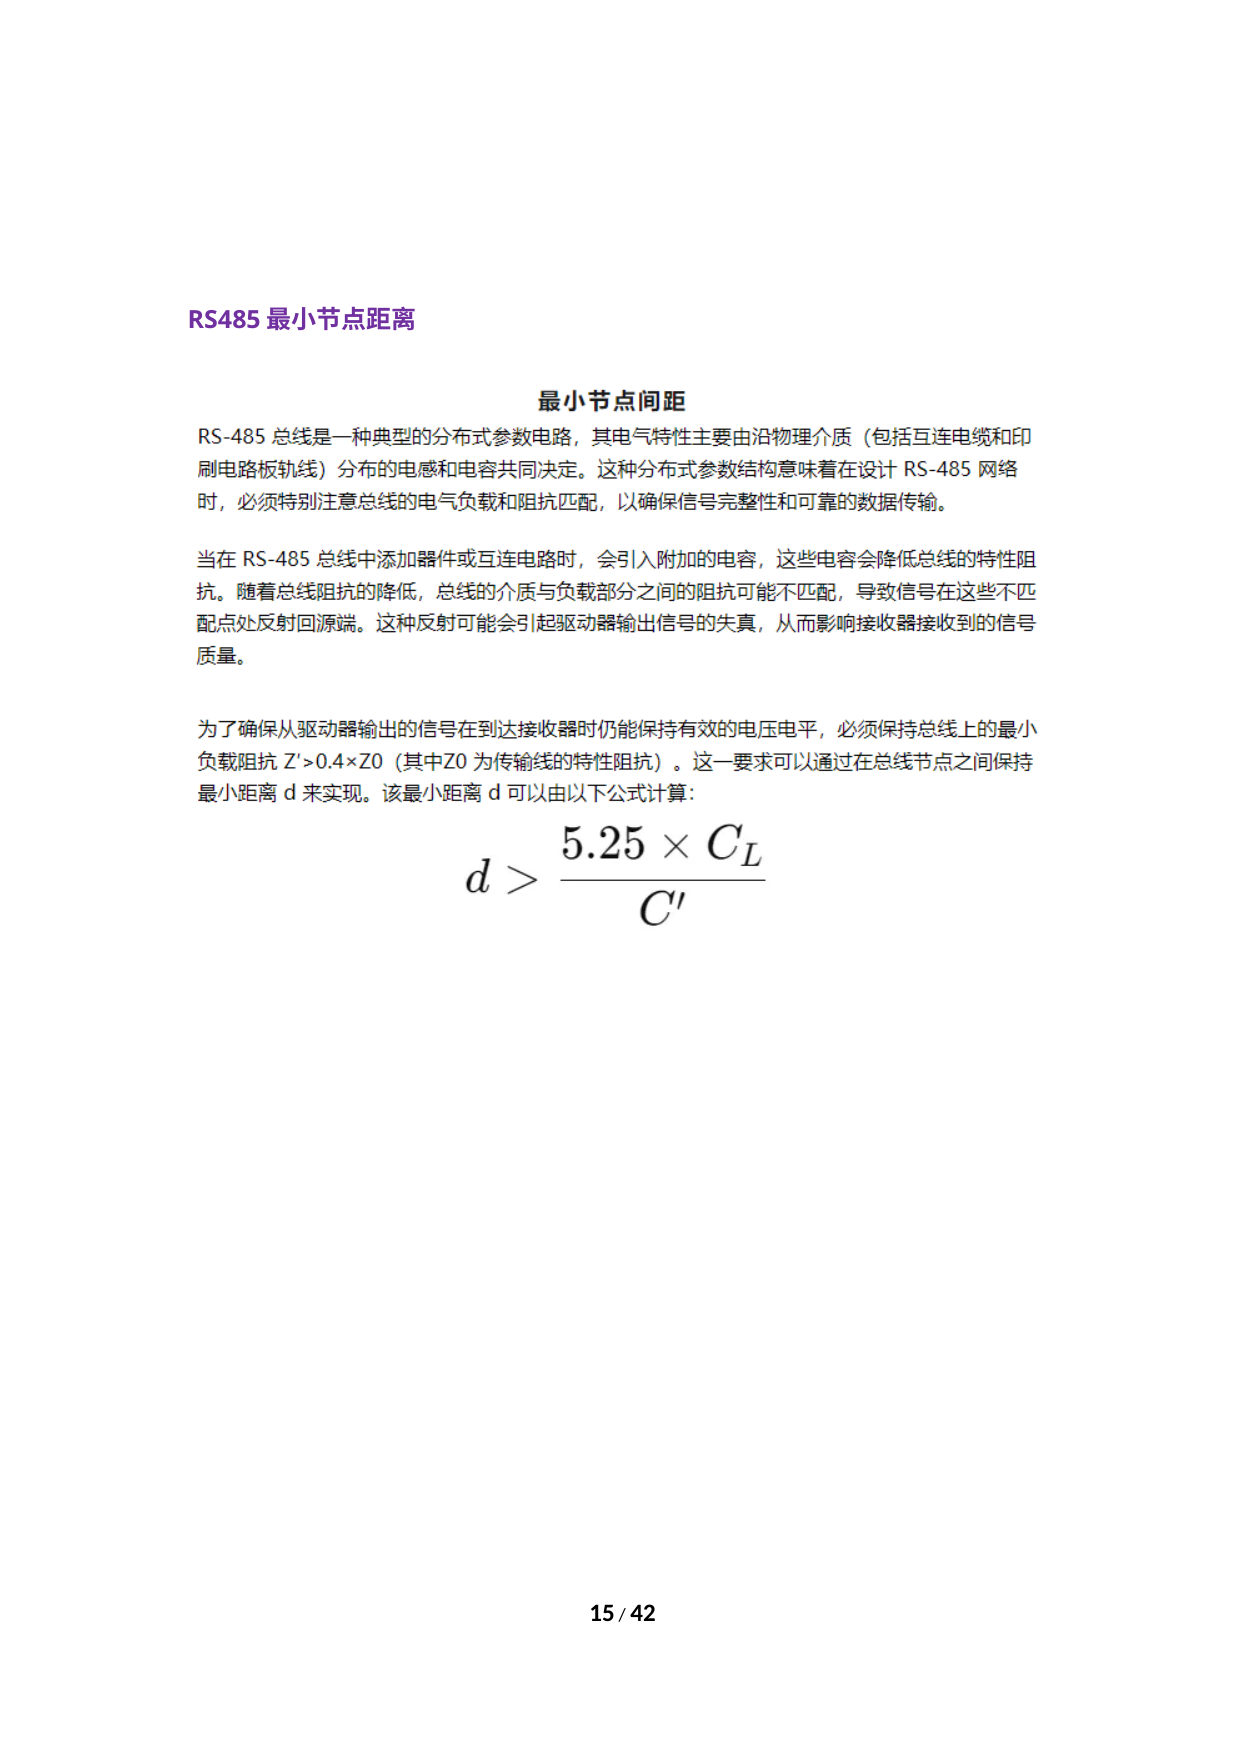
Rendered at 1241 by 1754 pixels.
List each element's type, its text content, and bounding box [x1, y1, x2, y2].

picture [187, 380, 1053, 936]
subtitle RS485最小节点距离 [187, 285, 1053, 350]
